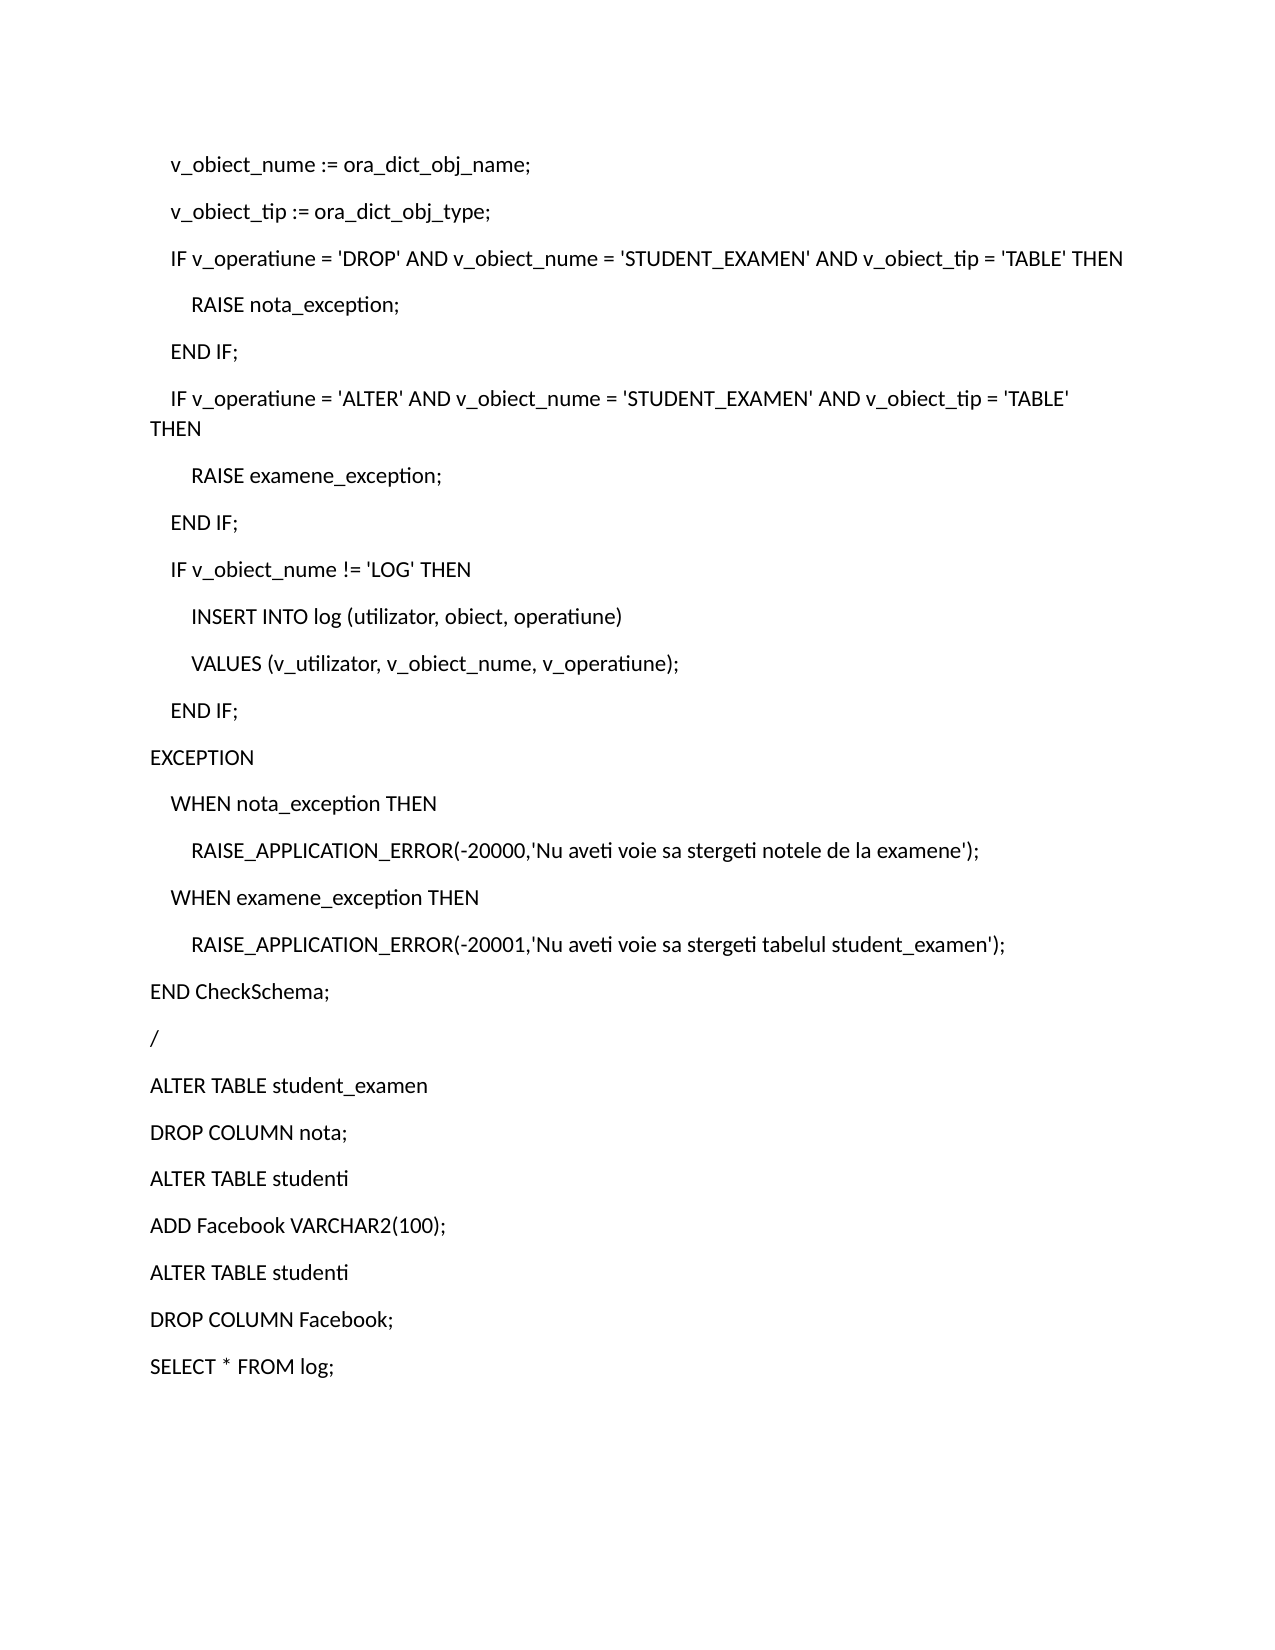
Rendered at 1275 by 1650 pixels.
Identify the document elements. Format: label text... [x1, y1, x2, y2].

text / [150, 1024, 1125, 1052]
text END CheckSchema; [150, 977, 1125, 1005]
text DROP COLUMN nota; [150, 1118, 1125, 1146]
text IF v_operatiune = 'ALTER' AND v_obiect_nume = 'STUDENT_EXAMEN' AND v_obiect_tip = 'TABLE' THEN [150, 384, 1125, 443]
text SELECT * FROM log; [150, 1352, 1125, 1380]
text IF v_obiect_nume != 'LOG' THEN [150, 555, 1125, 583]
text WHEN examene_exception THEN [150, 883, 1125, 911]
text RAISE_APPLICATION_ERROR(-20000,'Nu aveti voie sa stergeti notele de la examene'); [150, 836, 1125, 864]
text ALTER TABLE studenti [150, 1258, 1125, 1286]
text WHEN nota_exception THEN [150, 789, 1125, 818]
text DROP COLUMN Facebook; [150, 1305, 1125, 1333]
text ADD Facebook VARCHAR2(100); [150, 1211, 1125, 1239]
text RAISE nota_exception; [150, 291, 1125, 319]
text RAISE_APPLICATION_ERROR(-20001,'Nu aveti voie sa stergeti tabelul student_examen'); [150, 930, 1125, 958]
text RAISE examene_exception; [150, 461, 1125, 489]
text ALTER TABLE studenti [150, 1164, 1125, 1193]
text v_obiect_tip := ora_dict_obj_type; [150, 197, 1125, 225]
text END IF; [150, 337, 1125, 366]
text END IF; [150, 696, 1125, 724]
text END IF; [150, 508, 1125, 536]
text INSERT INTO log (utilizator, obiect, operatiune) [150, 602, 1125, 630]
text EXCEPTION [150, 743, 1125, 771]
text v_obiect_nume := ora_dict_obj_name; [150, 150, 1125, 178]
text IF v_operatiune = 'DROP' AND v_obiect_nume = 'STUDENT_EXAMEN' AND v_obiect_tip = 'TABLE' THEN [150, 244, 1125, 272]
text ALTER TABLE student_examen [150, 1071, 1125, 1099]
text VALUES (v_utilizator, v_obiect_nume, v_operatiune); [150, 649, 1125, 677]
